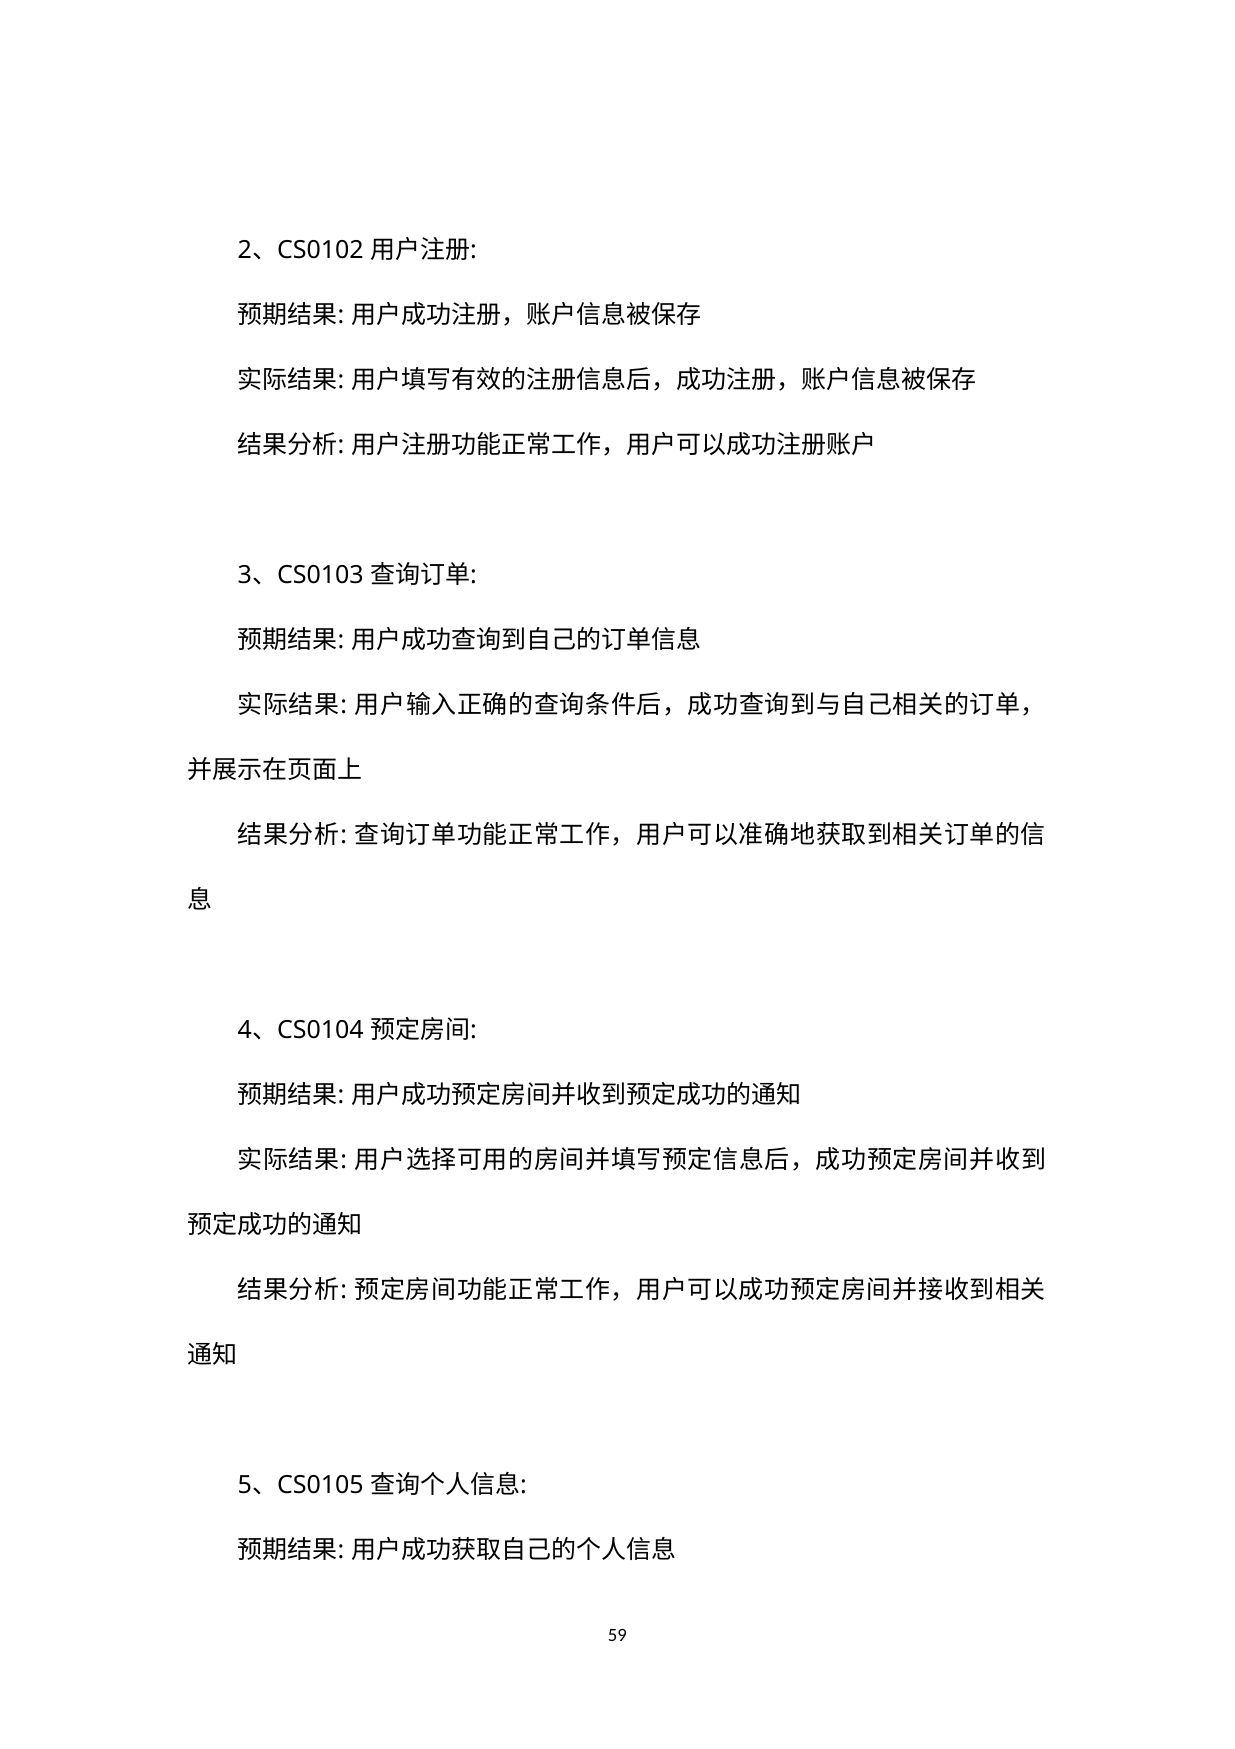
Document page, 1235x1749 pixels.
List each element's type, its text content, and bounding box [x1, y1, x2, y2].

text 结果分析: 查询订单功能正常工作，用户可以准确地获取到相关订单的信息 [187, 800, 1047, 930]
text 结果分析: 预定房间功能正常工作，用户可以成功预定房间并接收到相关通知 [187, 1255, 1047, 1385]
text 2、CS0102 用户注册: [187, 215, 1047, 280]
text 实际结果: 用户填写有效的注册信息后，成功注册，账户信息被保存 [187, 345, 1047, 410]
text 预期结果: 用户成功注册，账户信息被保存 [187, 280, 1047, 345]
text 预期结果: 用户成功查询到自己的订单信息 [187, 605, 1047, 670]
text 实际结果: 用户选择可用的房间并填写预定信息后，成功预定房间并收到预定成功的通知 [187, 1125, 1047, 1255]
text 结果分析: 用户注册功能正常工作，用户可以成功注册账户 [187, 410, 1047, 475]
text 预期结果: 用户成功预定房间并收到预定成功的通知 [187, 1060, 1047, 1125]
text 实际结果: 用户输入正确的查询条件后，成功查询到与自己相关的订单，并展示在页面上 [187, 670, 1047, 800]
text 预期结果: 用户成功获取自己的个人信息 [187, 1515, 1047, 1580]
text 4、CS0104 预定房间: [187, 995, 1047, 1060]
text 5、CS0105 查询个人信息: [187, 1450, 1047, 1515]
text 3、CS0103 查询订单: [187, 540, 1047, 605]
